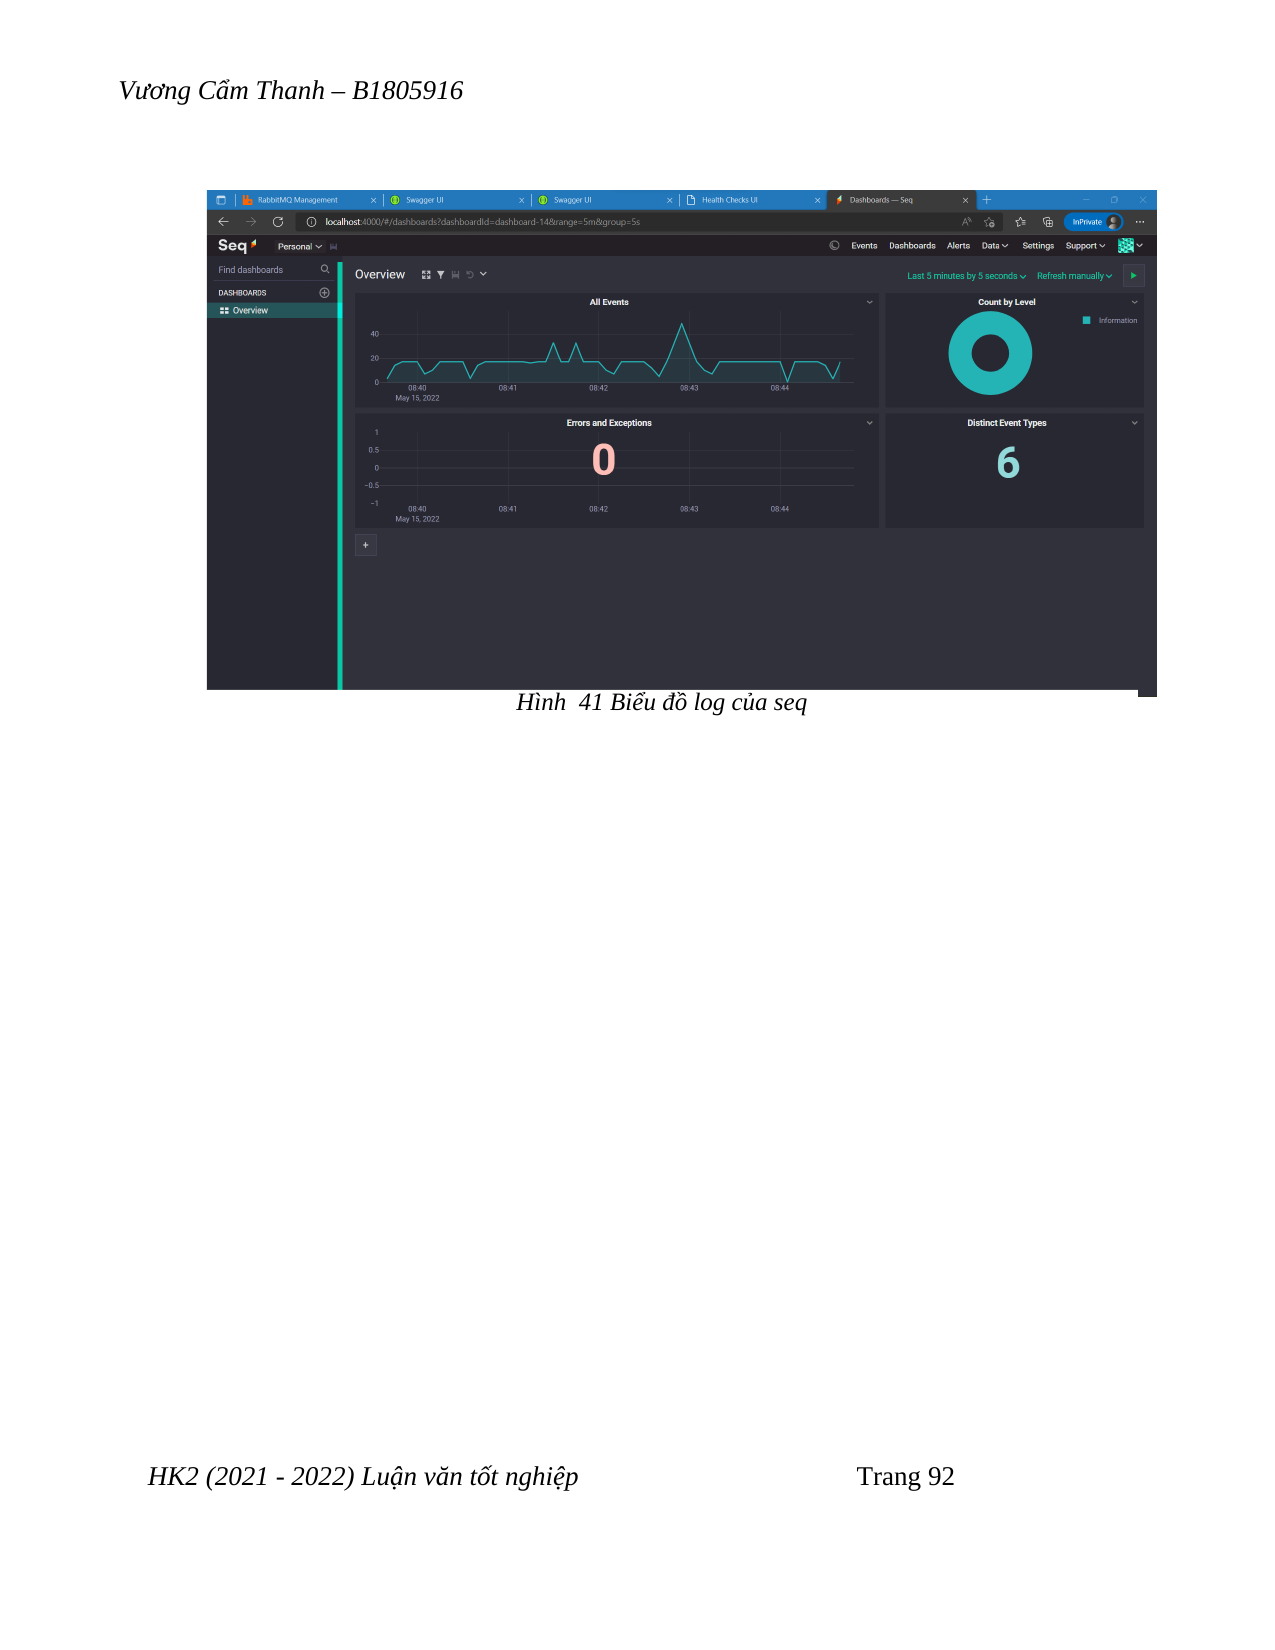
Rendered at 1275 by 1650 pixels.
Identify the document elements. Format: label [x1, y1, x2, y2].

picture [206, 190, 1157, 697]
